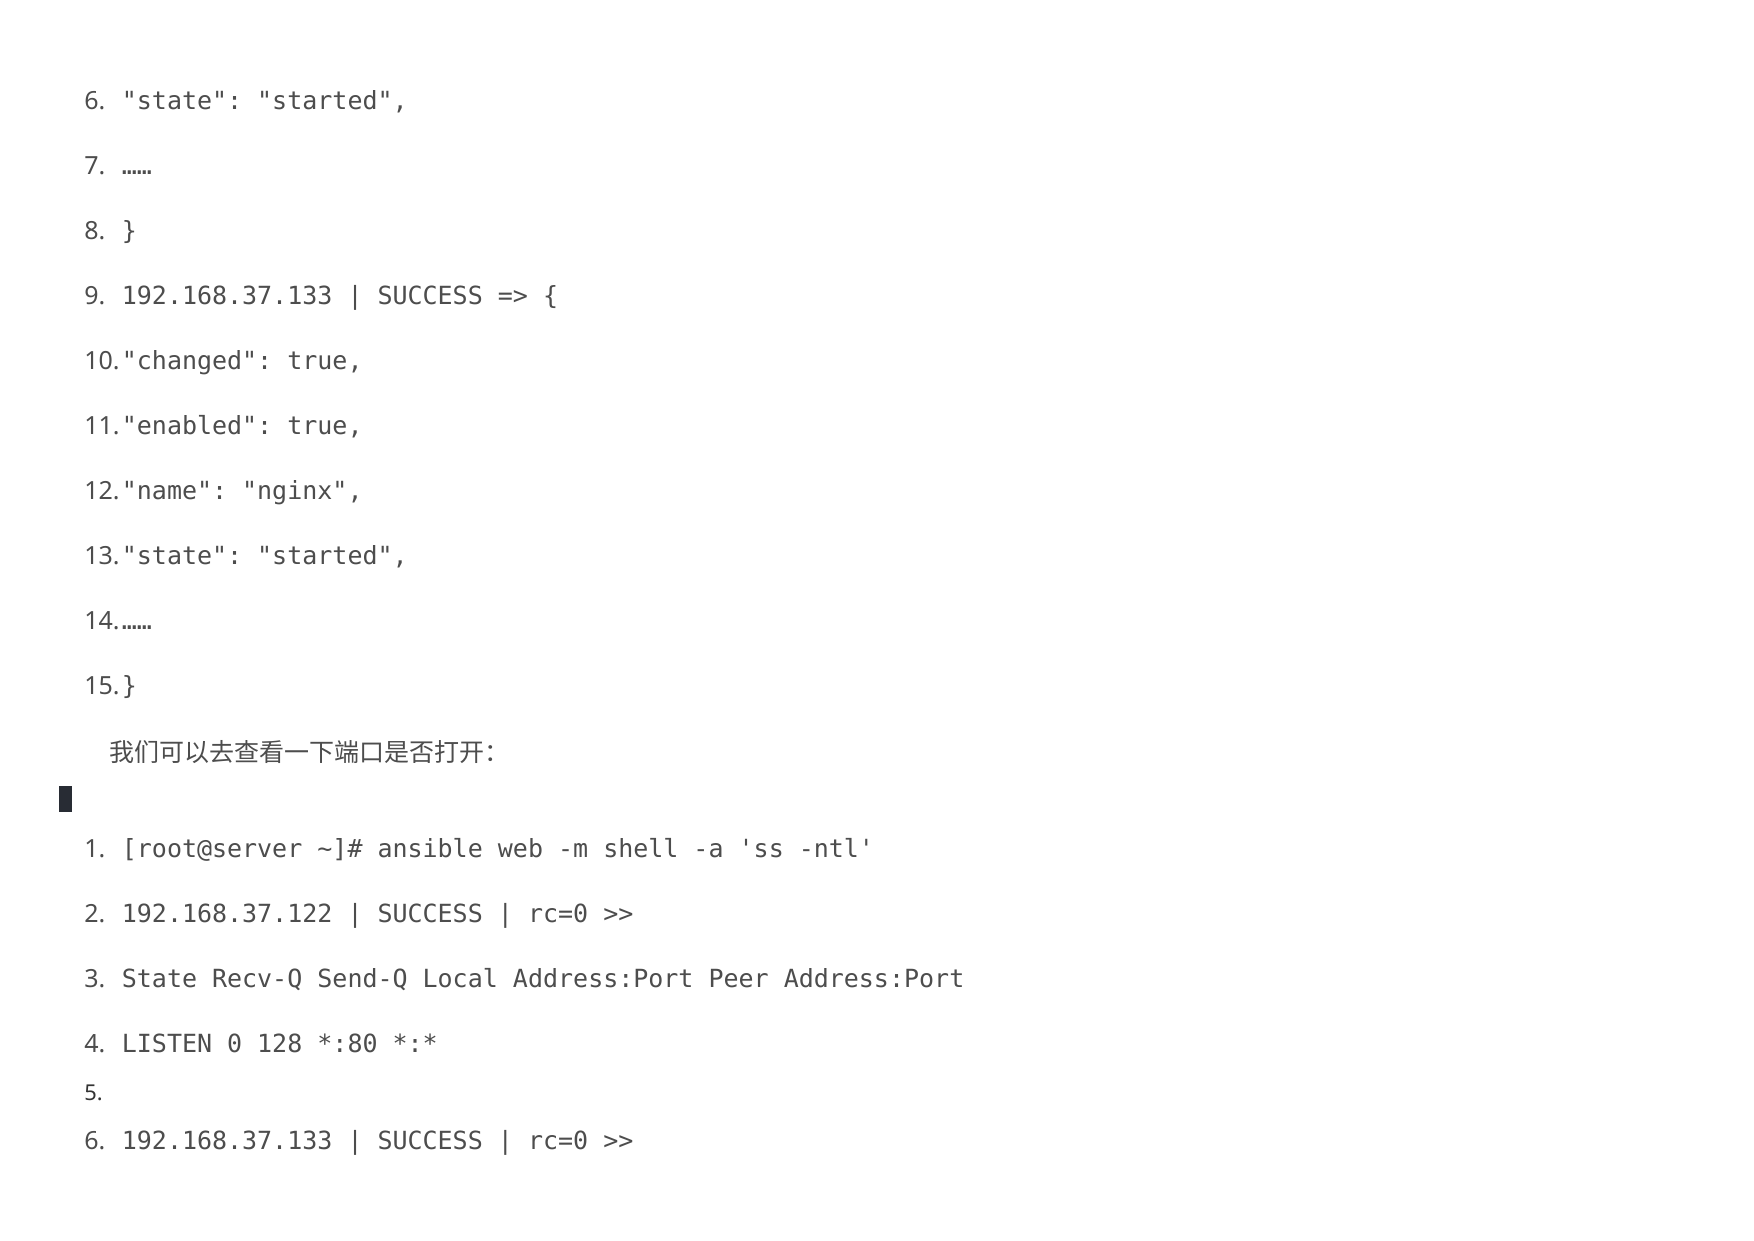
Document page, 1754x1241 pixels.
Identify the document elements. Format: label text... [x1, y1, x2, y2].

list LISTEN 0 128 *:80 *:* [84, 1010, 1695, 1075]
list "enabled": true, [84, 393, 1695, 458]
list [root@server ~]# ansible web -m shell -a 'ss -ntl' [84, 815, 1695, 880]
list 192.168.37.133 | SUCCESS => { [84, 263, 1695, 328]
list …… [84, 588, 1695, 653]
list 192.168.37.133 | SUCCESS | rc=0 >> [84, 1108, 1695, 1173]
list "state": "started", [84, 68, 1695, 133]
list 192.168.37.122 | SUCCESS | rc=0 >> [84, 880, 1695, 945]
list "name": "nginx", [84, 458, 1695, 523]
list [84, 945, 1695, 1010]
list } [84, 198, 1695, 263]
list "changed": true, [84, 328, 1695, 393]
list "state": "started", [84, 523, 1695, 588]
list } [84, 653, 1695, 718]
list …… [84, 133, 1695, 198]
text 我们可以去查看一下端口是否打开： [59, 718, 1695, 783]
